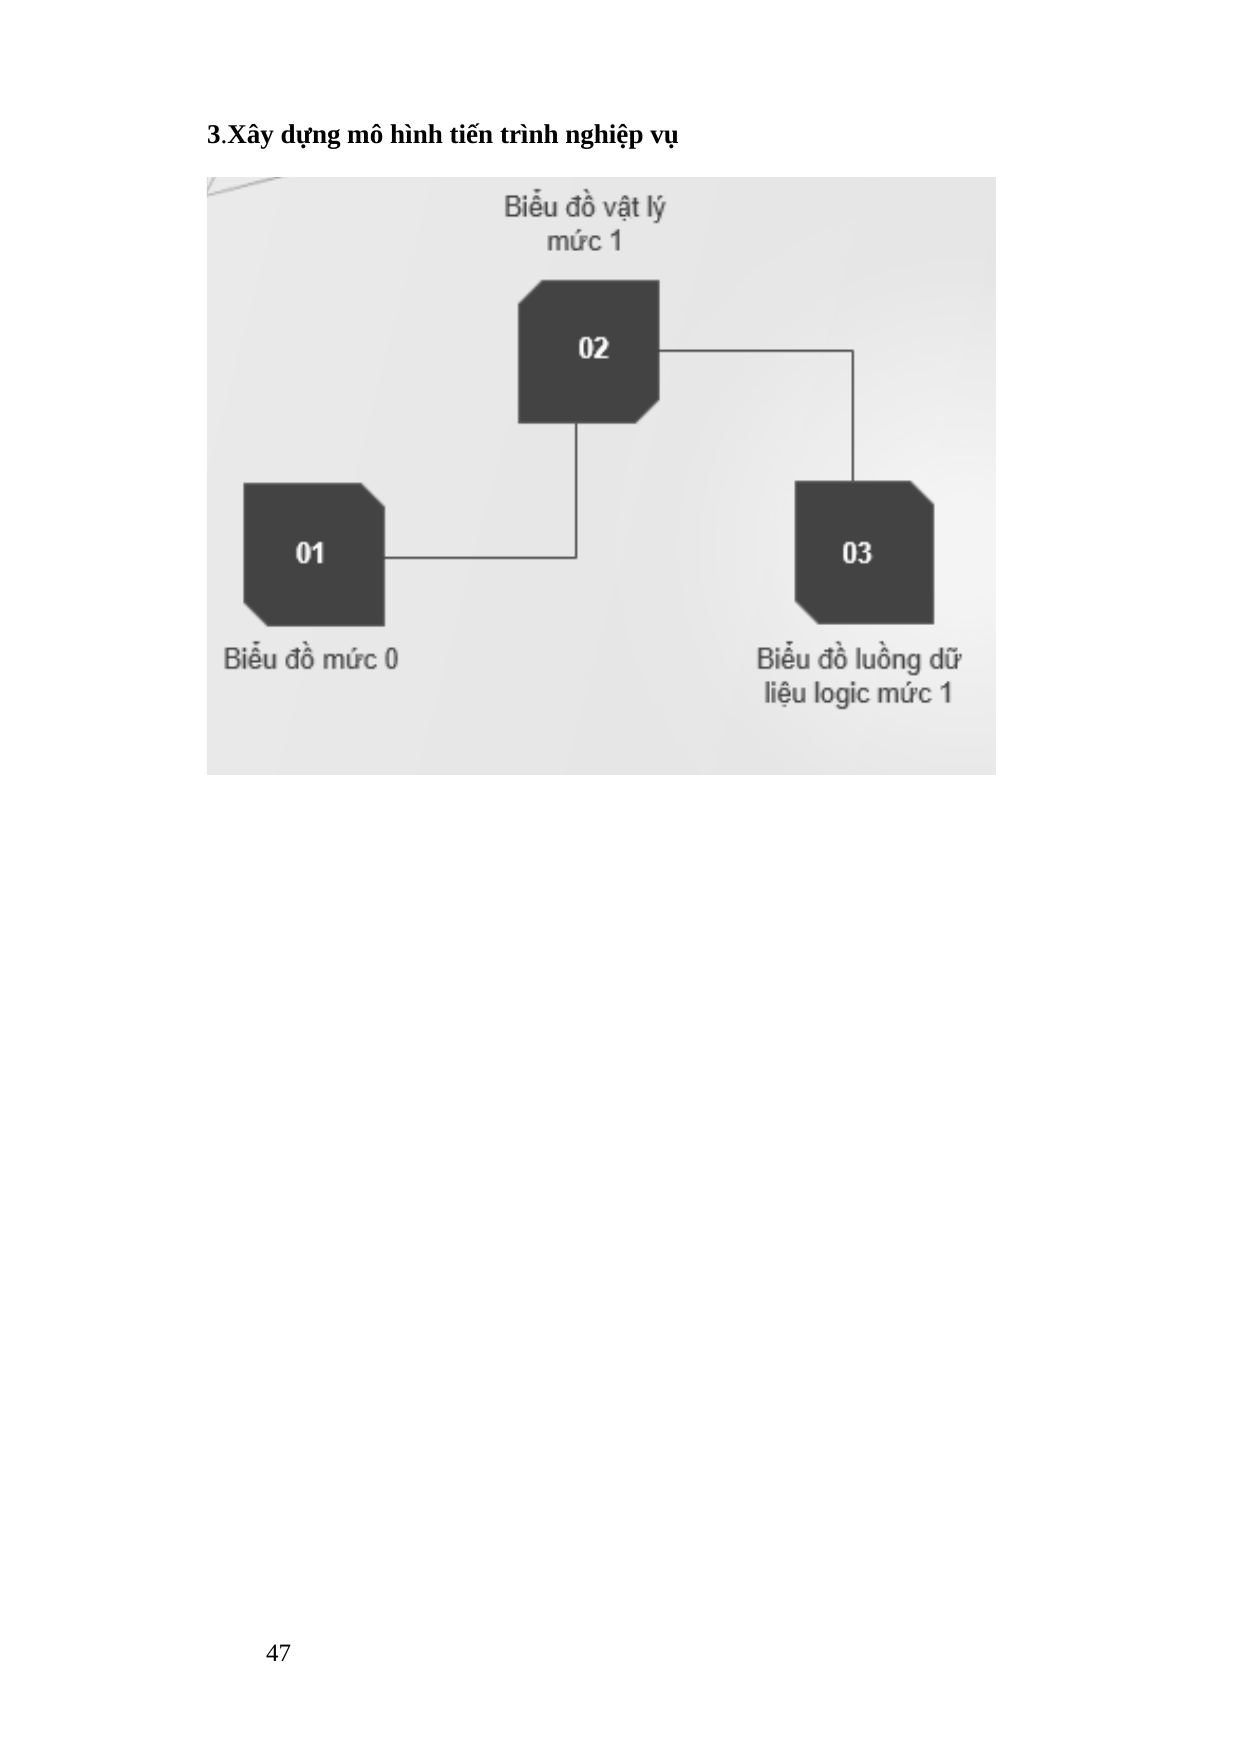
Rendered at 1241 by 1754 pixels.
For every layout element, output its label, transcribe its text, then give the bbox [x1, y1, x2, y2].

picture [206, 177, 996, 775]
subtitle 3.Xây dựng mô hình tiến trình nghiệp vụ [207, 118, 1122, 149]
